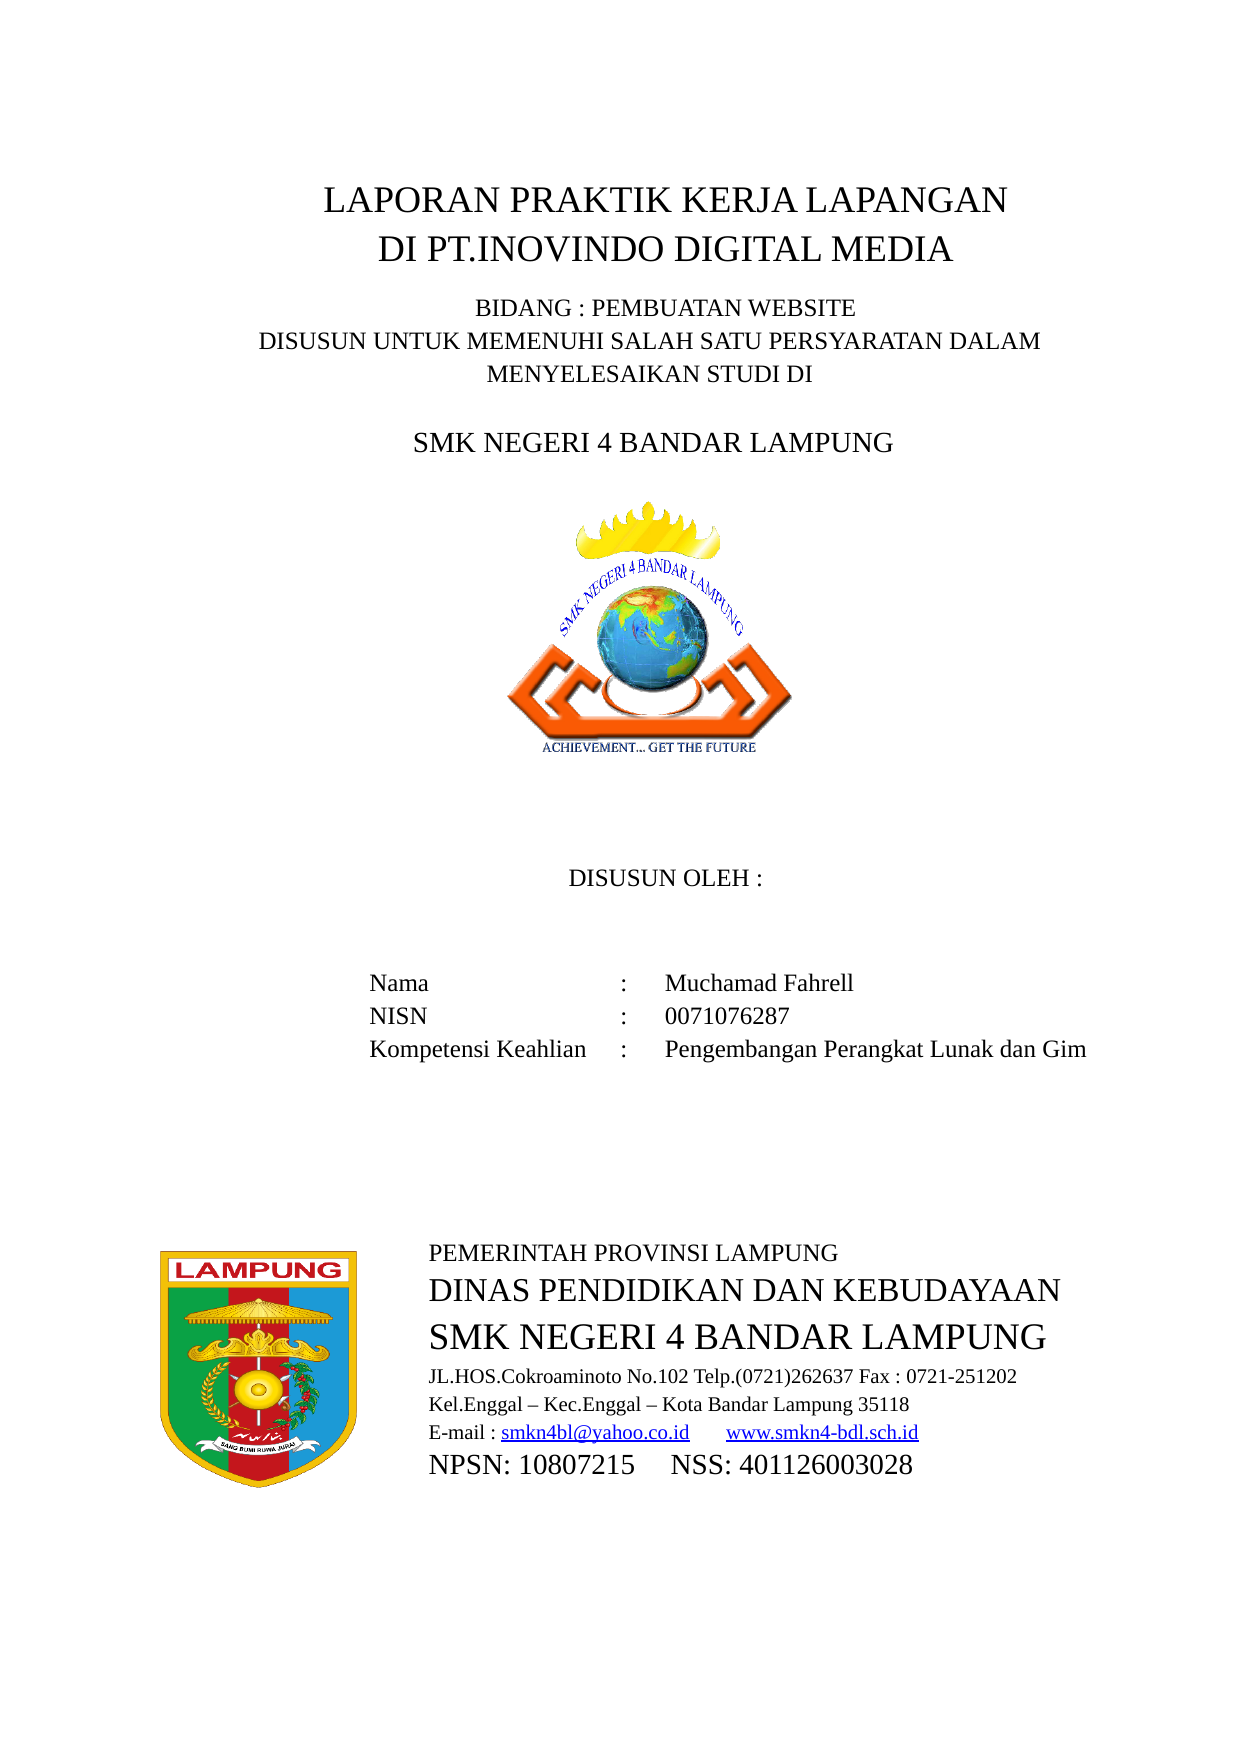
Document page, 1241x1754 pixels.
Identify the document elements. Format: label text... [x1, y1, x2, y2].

text DISUSUN OLEH : [118, 863, 1213, 892]
text DINAS PENDIDIKAN DAN KEBUDAYAAN [399, 1271, 1063, 1309]
text DI PT.INOVINDO DIGITAL MEDIA [118, 227, 1213, 270]
text SMK NEGERI 4 BANDAR LAMPUNG [399, 1315, 1063, 1358]
text Nama : Muchamad Fahrell [369, 968, 1213, 997]
picture [506, 496, 794, 760]
text E-mail : smkn4bl@yahoo.co.id www.smkn4-bdl.sch.id [399, 1419, 1063, 1444]
text PEMERINTAH PROVINSI LAMPUNG [399, 1238, 1063, 1266]
text DISUSUN UNTUK MEMENUHI SALAH SATU PERSYARATAN DALAM [236, 326, 1063, 355]
text MENYELESAIKAN STUDI DI [236, 359, 1063, 388]
text BIDANG : PEMBUATAN WEBSITE [118, 293, 1213, 322]
text NPSN: 10807215 NSS: 401126003028 [399, 1447, 1063, 1481]
text Kompetensi Keahlian : Pengembangan Perangkat Lunak dan Gim [369, 1034, 1213, 1063]
text Kel.Enggal – Kec.Enggal – Kota Bandar Lampung 35118 [399, 1392, 1063, 1416]
text LAPORAN PRAKTIK KERJA LAPANGAN [118, 177, 1213, 220]
text NISN : 0071076287 [369, 1001, 1213, 1030]
text SMK NEGERI 4 BANDAR LAMPUNG [236, 425, 1063, 459]
text JL.HOS.Cokroaminoto No.102 Telp.(0721)262637 Fax : 0721-251202 [399, 1364, 1063, 1388]
picture [159, 1251, 357, 1488]
